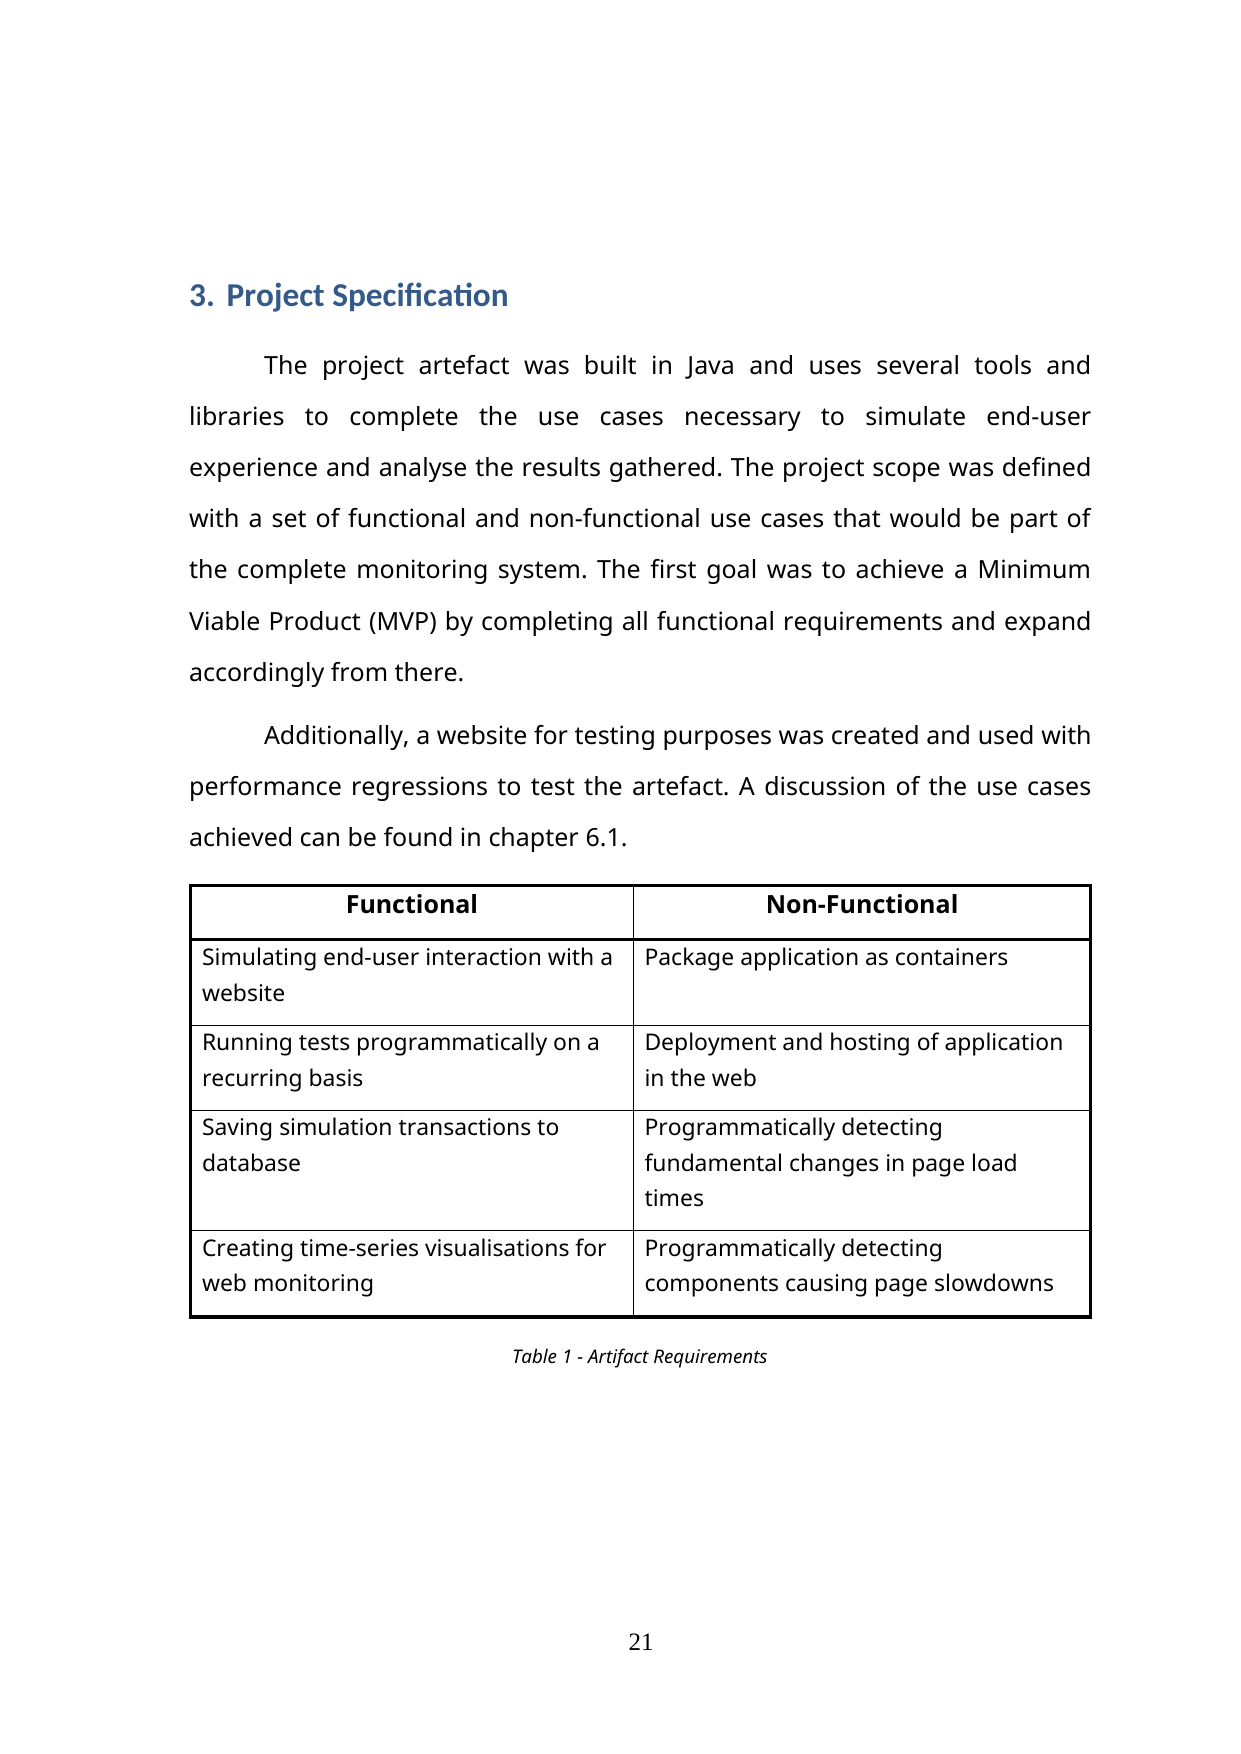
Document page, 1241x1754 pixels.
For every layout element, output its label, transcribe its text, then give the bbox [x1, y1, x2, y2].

table_cell Saving simulation transactions to database [192, 1111, 633, 1230]
table_cell Running tests programmatically on a recurring basis [192, 1026, 633, 1109]
table_cell Programmatically detecting fundamental changes in page load times [634, 1111, 1089, 1230]
table_cell Programmatically detecting components causing page slowdowns [634, 1231, 1089, 1315]
text The project artefact was built in Java and uses several tools and libraries to complete the use cases necessary to simulate end-user experience and analyse the results gathered. The project scope was defined with a set of functional and non-functional use cases that would be part of the complete monitoring system. The first goal was to achieve a Minimum Viable Product (MVP) by completing all functional requirements and expand accordingly from there. [189, 348, 1092, 688]
table_header Functional [192, 887, 633, 937]
table_cell Creating time-series visualisations for web monitoring [192, 1231, 633, 1315]
subtitle Project Specification [189, 274, 1092, 315]
text Additionally, a website for testing purposes was created and used with performance regressions to test the artefact. A discussion of the use cases achieved can be found in chapter 6.1. [189, 718, 1092, 854]
table_cell Simulating end-user interaction with a website [192, 941, 633, 1024]
text Table 1 - Artifact Requirements [189, 1343, 1092, 1369]
table_cell Deployment and hosting of application in the web [634, 1026, 1089, 1109]
table_header Non-Functional [634, 887, 1089, 937]
table_cell Package application as containers [634, 941, 1089, 1024]
